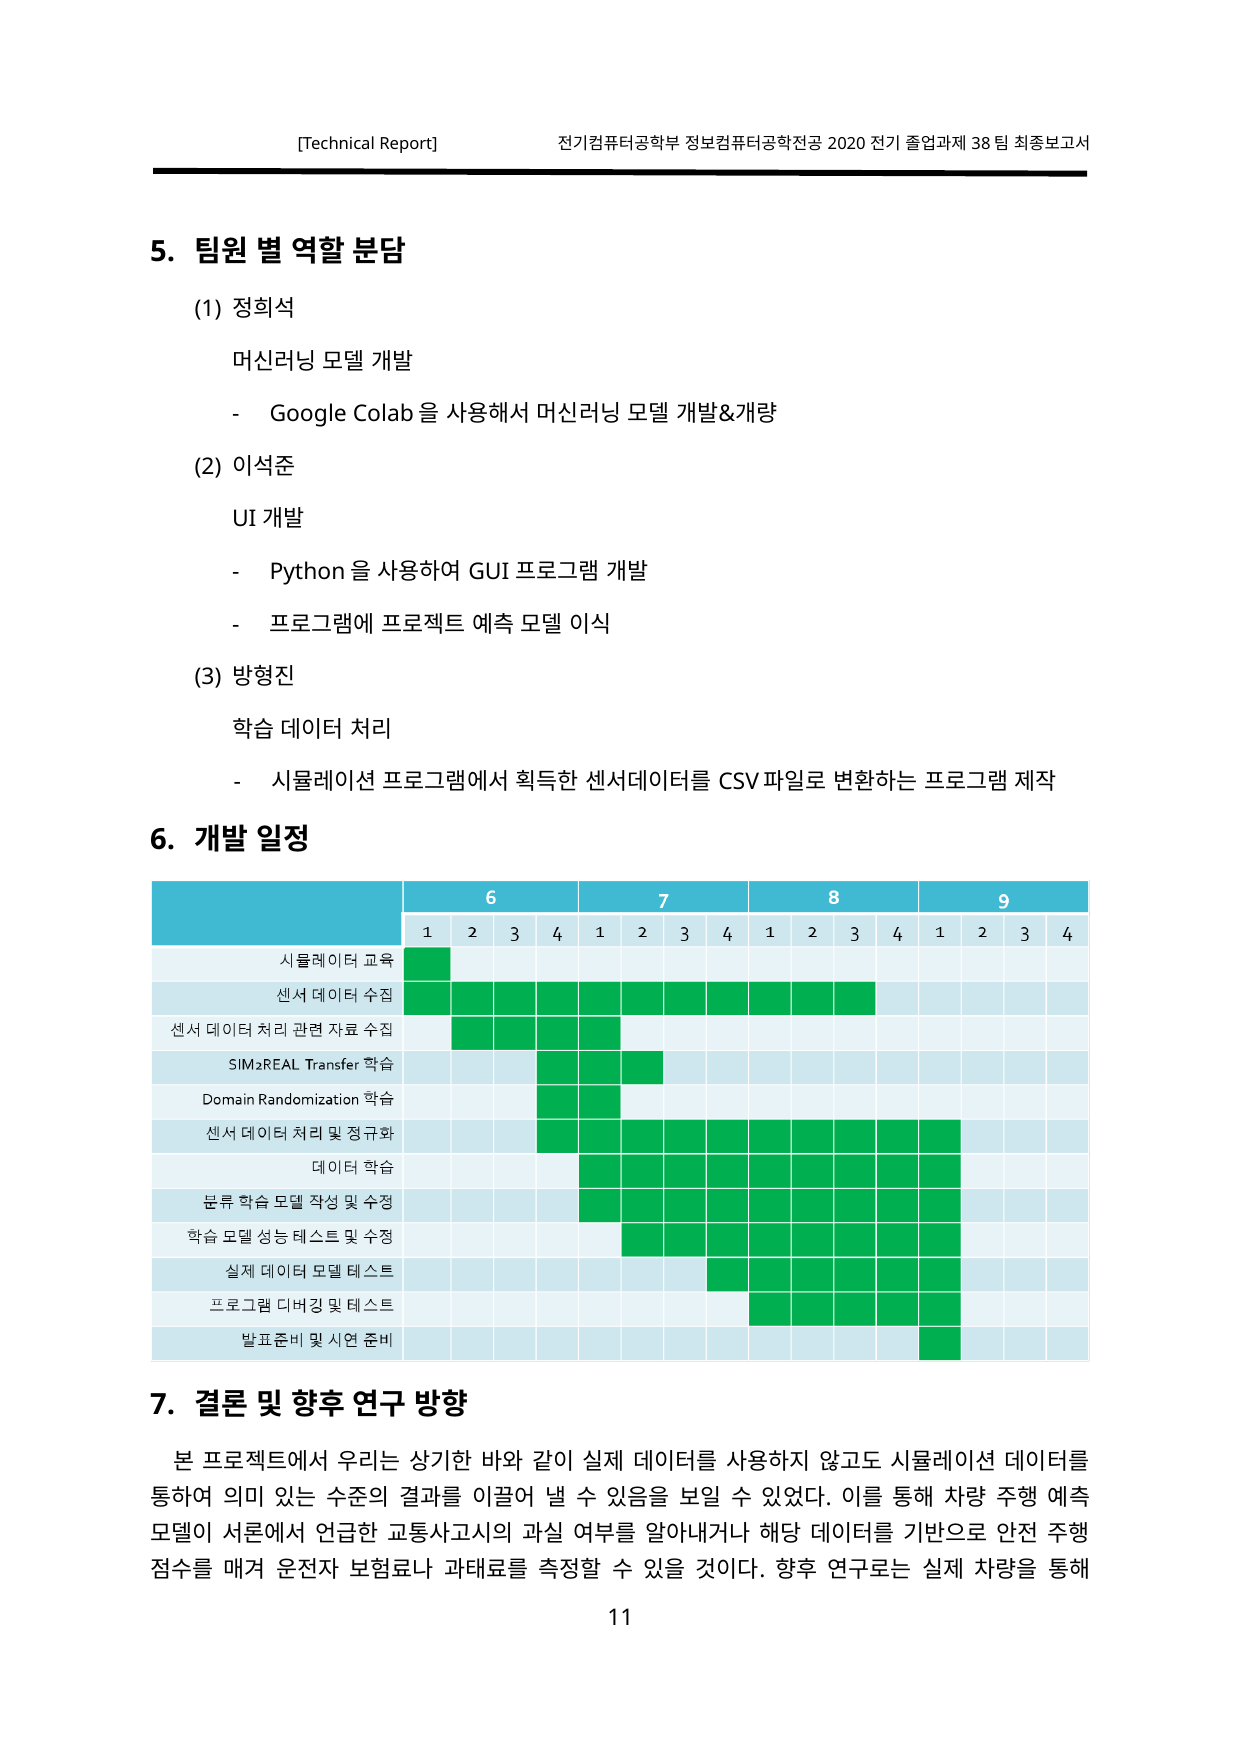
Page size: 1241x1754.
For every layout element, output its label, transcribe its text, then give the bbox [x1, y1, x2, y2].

list 방형진 [194, 658, 1090, 691]
subtitle 팀원 별 역할 분담 [150, 228, 1090, 270]
subtitle 개발 일정 [150, 816, 1090, 858]
list Python을 사용하여 GUI 프로그램 개발 [232, 553, 1090, 586]
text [150, 1443, 1090, 1584]
list 정희석 [194, 290, 1090, 323]
subtitle 결론 및 향후 연구 방향 [150, 1381, 1090, 1423]
list Google Colab을 사용해서 머신러닝 모델 개발&개량 [232, 395, 1090, 428]
picture [150, 878, 1091, 1362]
list 학습 데이터 처리 [232, 711, 1090, 744]
text 머신러닝 모델 개발 [232, 343, 1090, 376]
text UI 개발 [232, 500, 1090, 534]
list 시뮬레이션 프로그램에서 획득한 센서데이터를 CSV파일로 변환하는 프로그램 제작 [233, 763, 1090, 797]
list 프로그램에 프로젝트 예측 모델 이식 [232, 606, 1090, 639]
list 이석준 [194, 448, 1090, 481]
